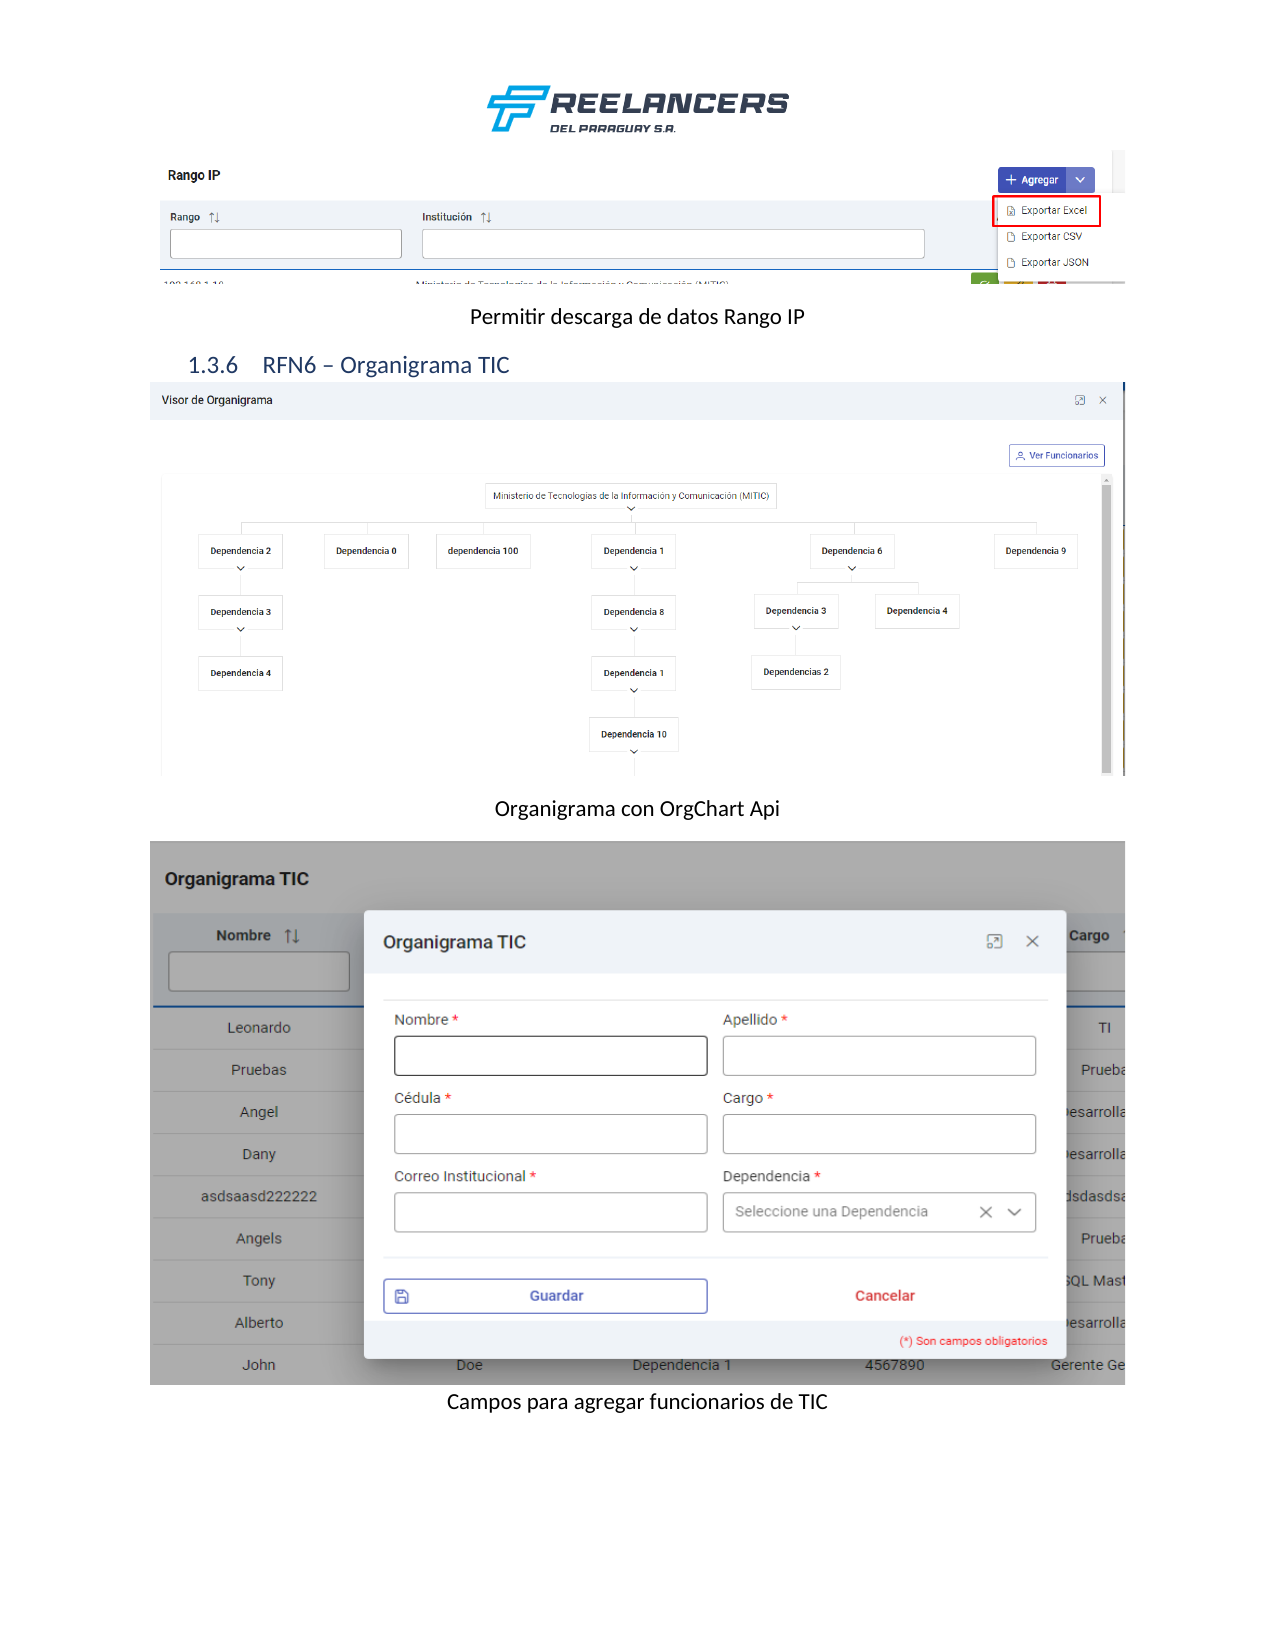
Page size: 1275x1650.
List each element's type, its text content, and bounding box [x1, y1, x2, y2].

picture [150, 382, 1125, 776]
subtitle RFN6 – Organigrama TIC [187, 349, 1125, 379]
picture [150, 841, 1125, 1385]
text Campos para agregar funcionarios de TIC [150, 1385, 1125, 1415]
text Organigrama con OrgChart Api [150, 794, 1125, 823]
picture [150, 150, 1125, 284]
picture [477, 75, 798, 143]
text Permitir descarga de datos Rango IP [150, 302, 1125, 330]
